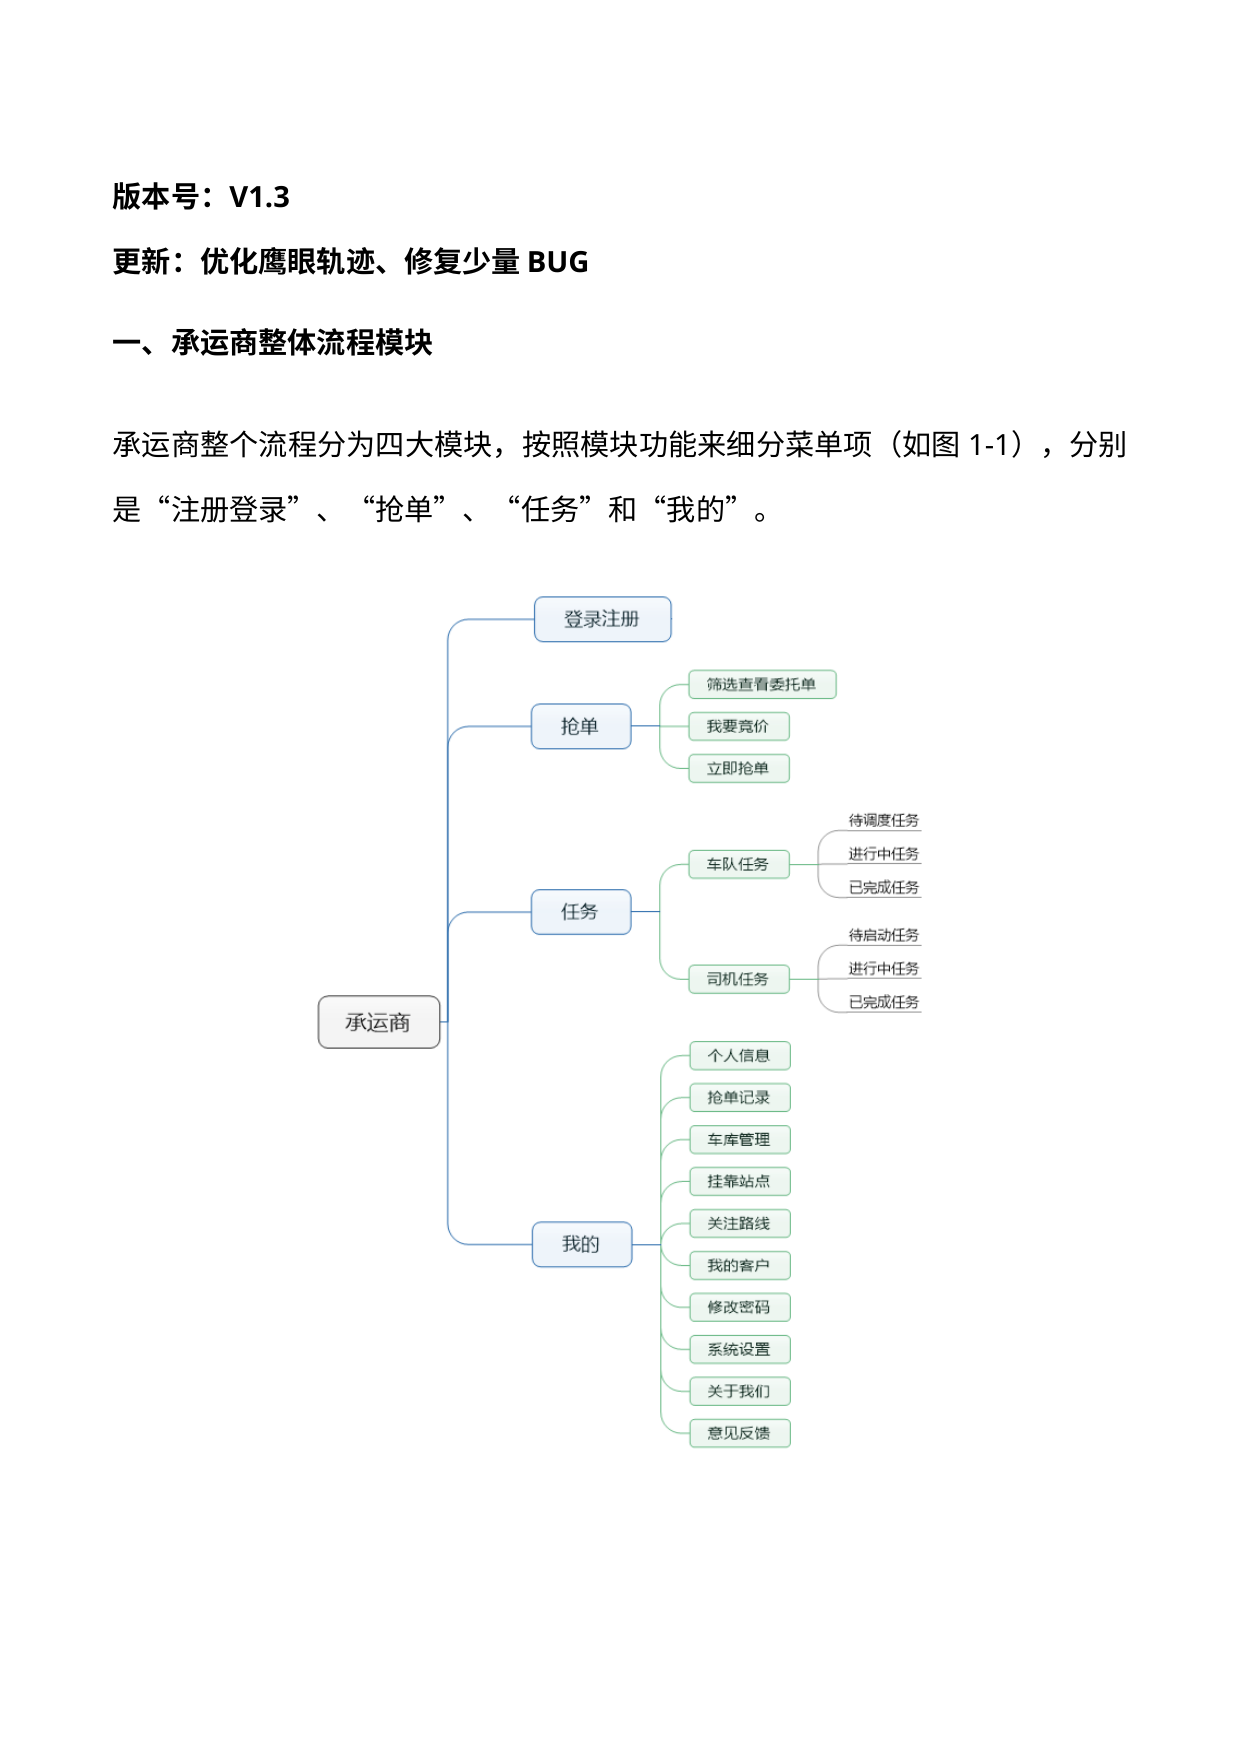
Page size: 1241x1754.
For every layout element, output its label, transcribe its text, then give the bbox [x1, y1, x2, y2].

picture [277, 556, 963, 1489]
text 版本号：V1.3 [112, 162, 1128, 227]
text 承运商整个流程分为四大模块，按照模块功能来细分菜单项（如图1-1），分别是“注册登录”、“抢单”、“任务”和“我的”。 [112, 411, 1128, 541]
subtitle 一、承运商整体流程模块 [112, 308, 1128, 373]
text 更新：优化鹰眼轨迹、修复少量BUG [112, 227, 1128, 292]
